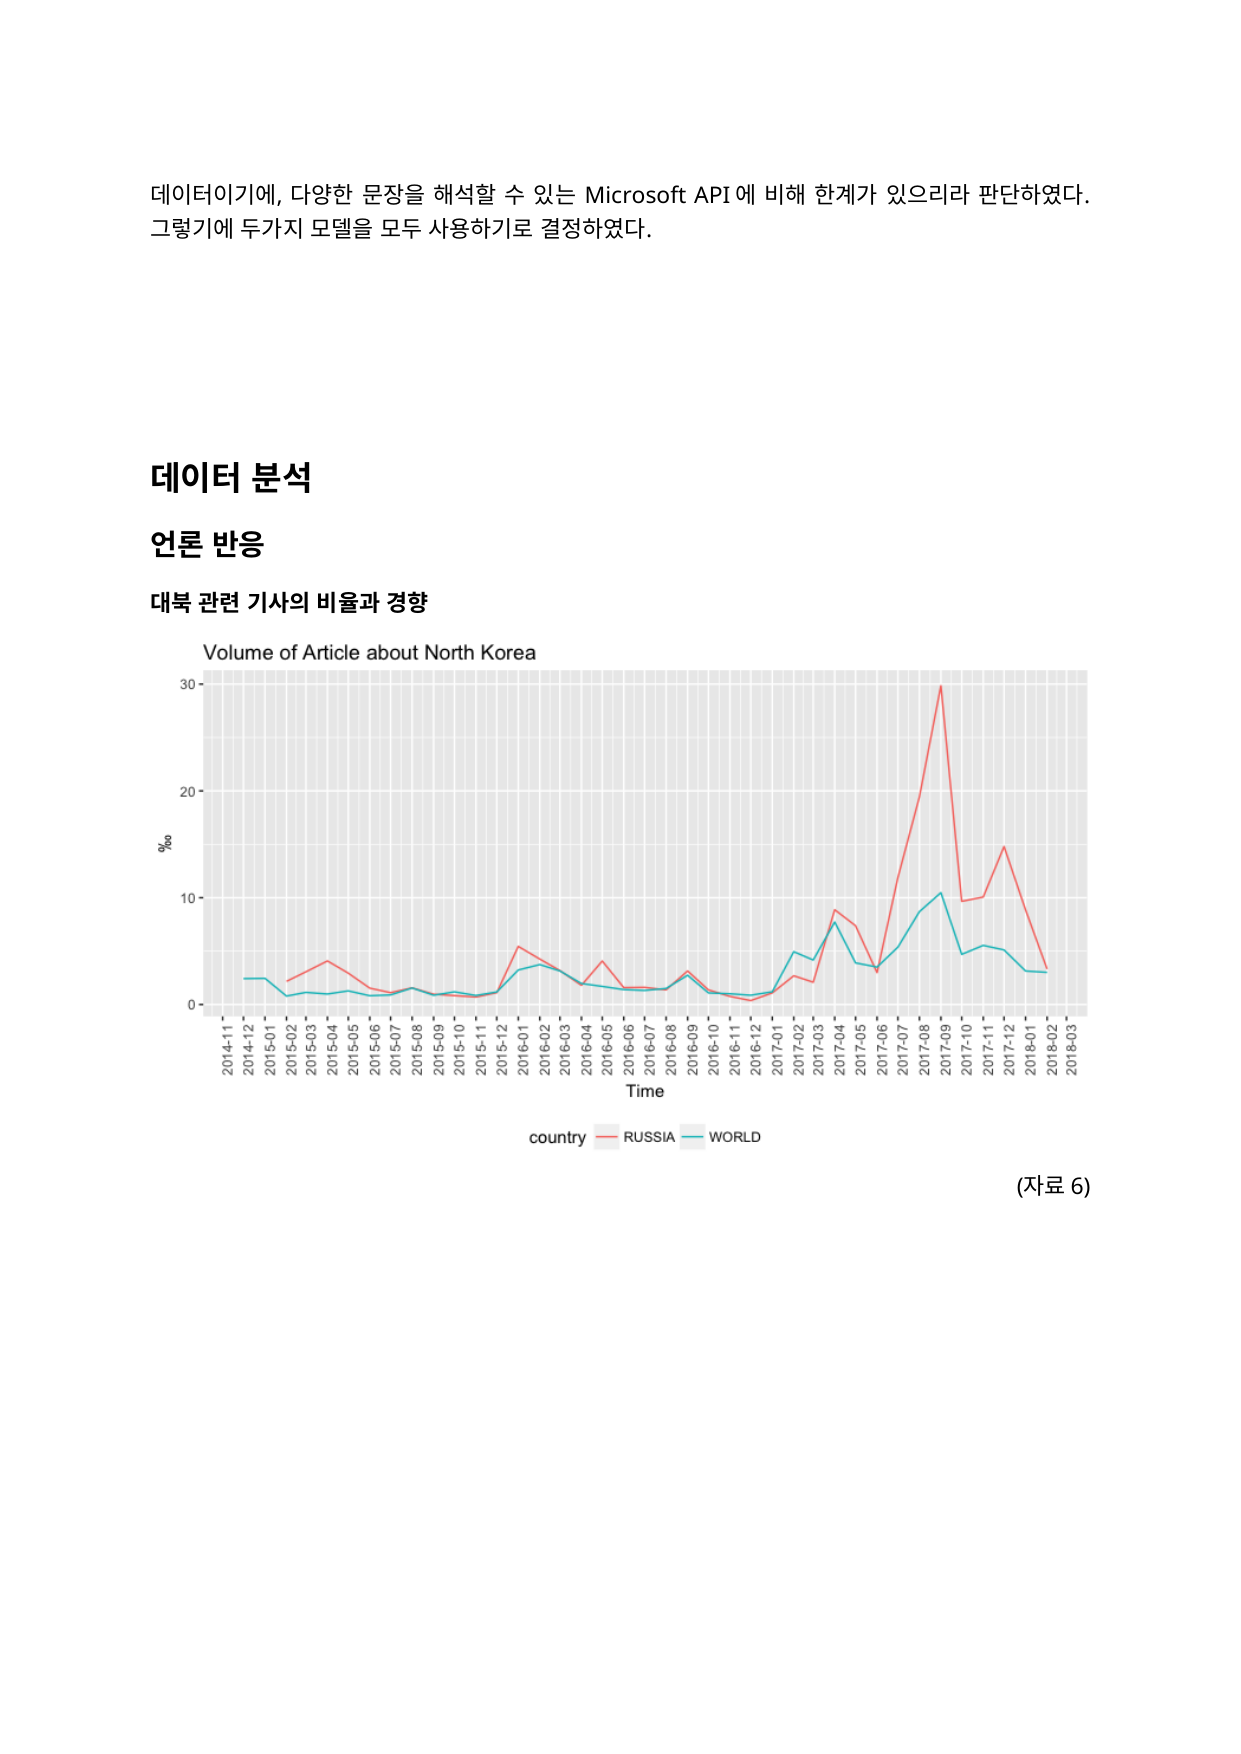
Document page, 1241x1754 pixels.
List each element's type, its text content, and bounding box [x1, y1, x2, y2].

picture [150, 636, 1095, 1168]
subtitle 데이터 분석 [150, 452, 1090, 500]
text (자료6) [150, 1168, 1090, 1201]
subtitle 언론 반응 [150, 521, 1090, 563]
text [150, 177, 1090, 244]
subtitle 대북 관련 기사의 비율과 경향 [150, 584, 1090, 618]
